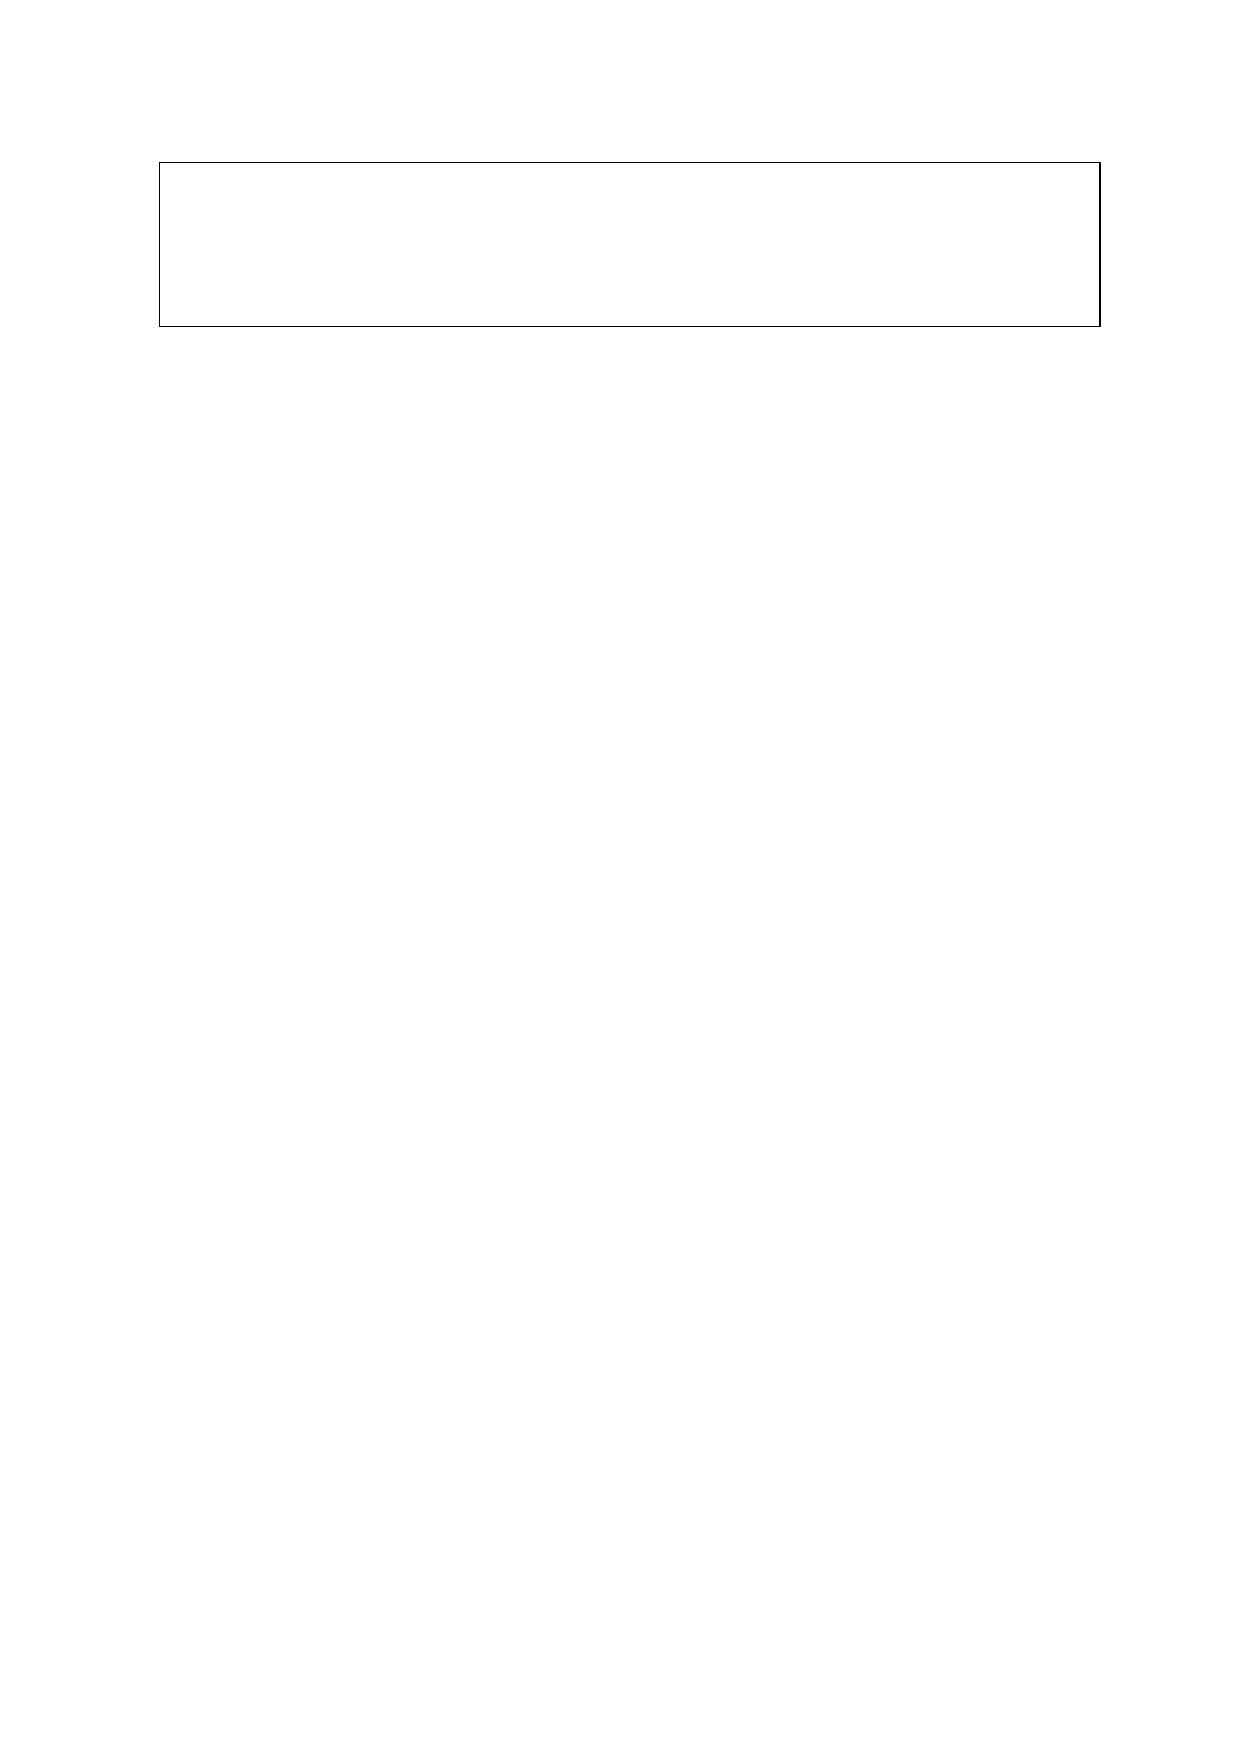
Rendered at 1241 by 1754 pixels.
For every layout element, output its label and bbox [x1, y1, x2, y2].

table_cell [160, 163, 1099, 326]
